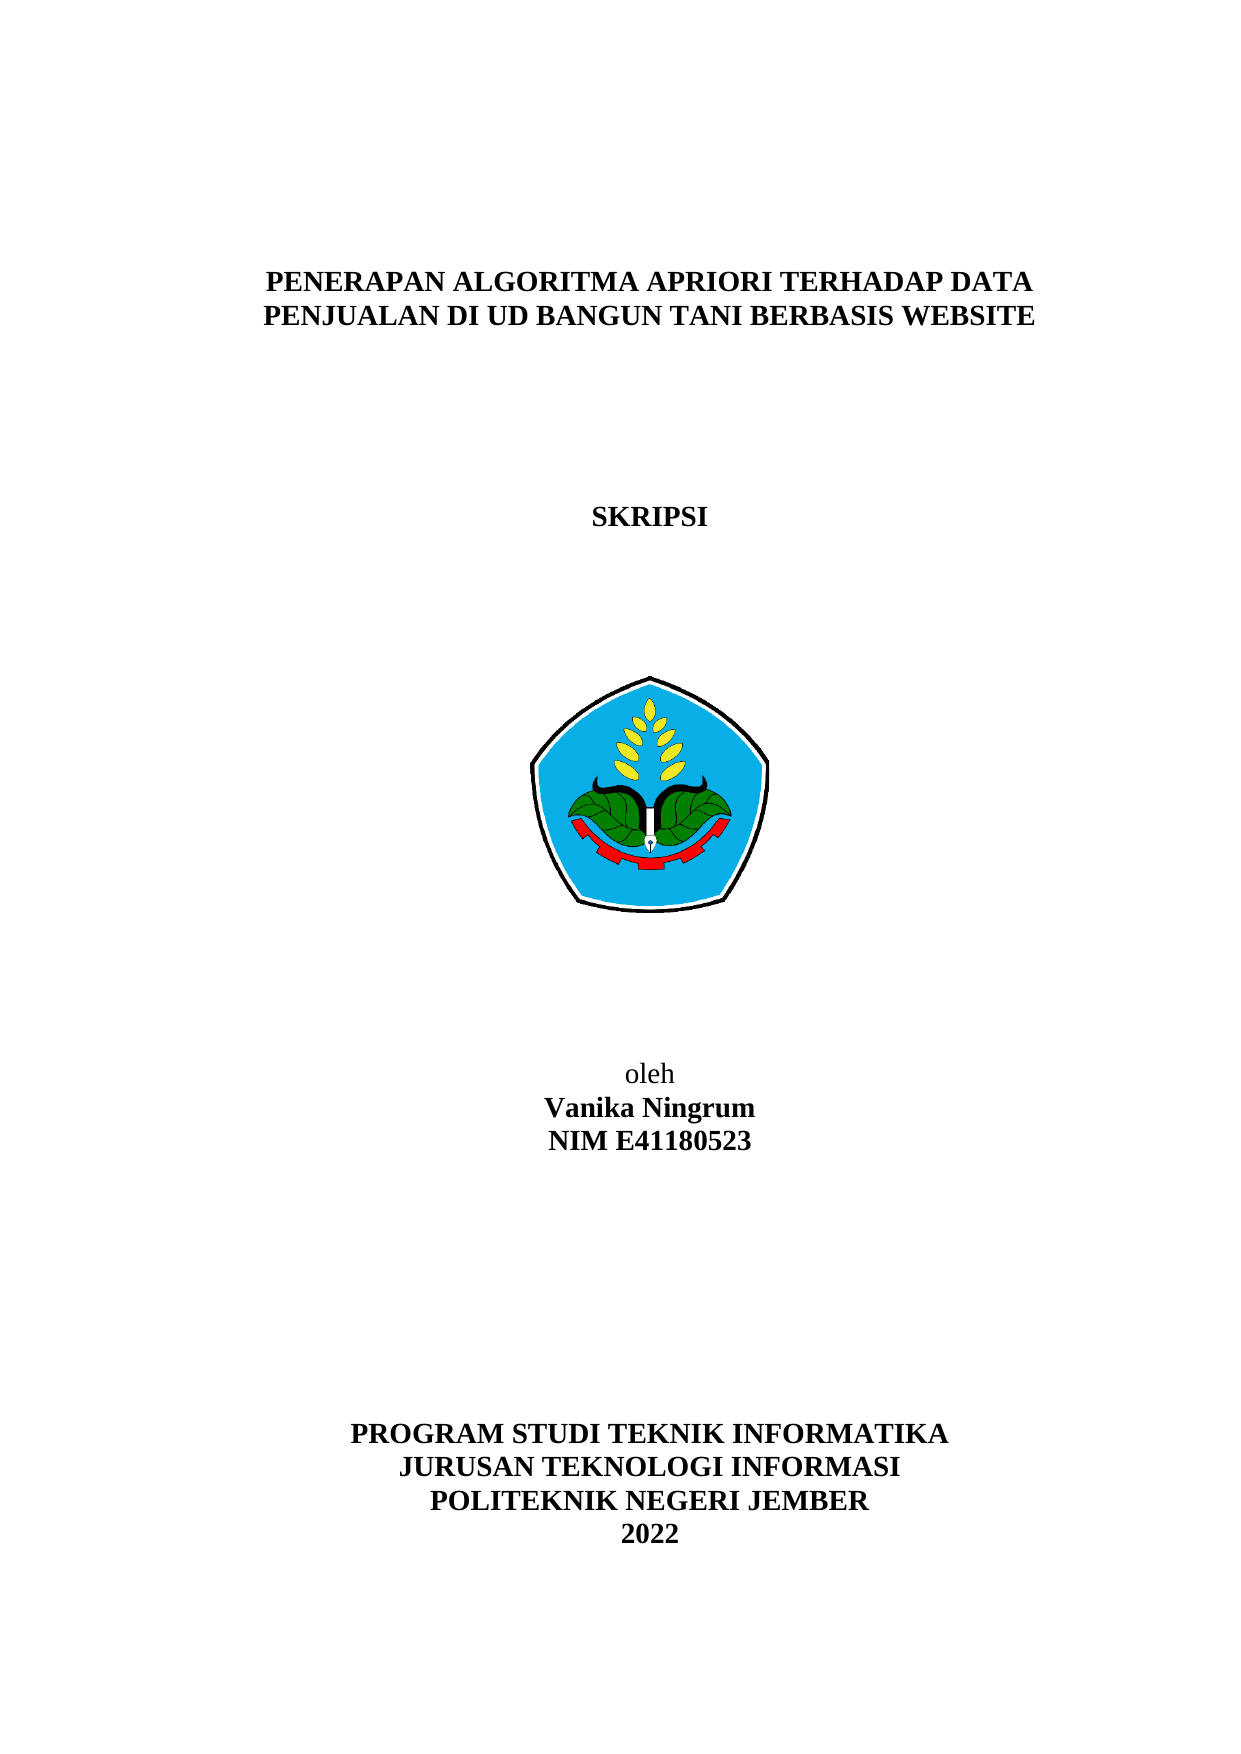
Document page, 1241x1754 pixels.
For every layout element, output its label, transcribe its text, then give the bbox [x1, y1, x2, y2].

text JURUSAN TEKNOLOGI INFORMASI [236, 1449, 1063, 1483]
text PROGRAM STUDI TEKNIK INFORMATIKA [236, 1416, 1063, 1449]
text PENERAPAN ALGORITMA APRIORI TERHADAP DATA PENJUALAN DI UD BANGUN TANI BERBASIS WEBSITE [236, 236, 1063, 331]
text NIM E41180523 [236, 1123, 1063, 1157]
text oleh [236, 1056, 1063, 1090]
text 2022 [236, 1516, 1063, 1550]
text SKRIPSI [236, 499, 1063, 533]
text POLITEKNIK NEGERI JEMBER [236, 1483, 1063, 1516]
text Vanika Ningrum [236, 1090, 1063, 1123]
picture [530, 676, 770, 913]
